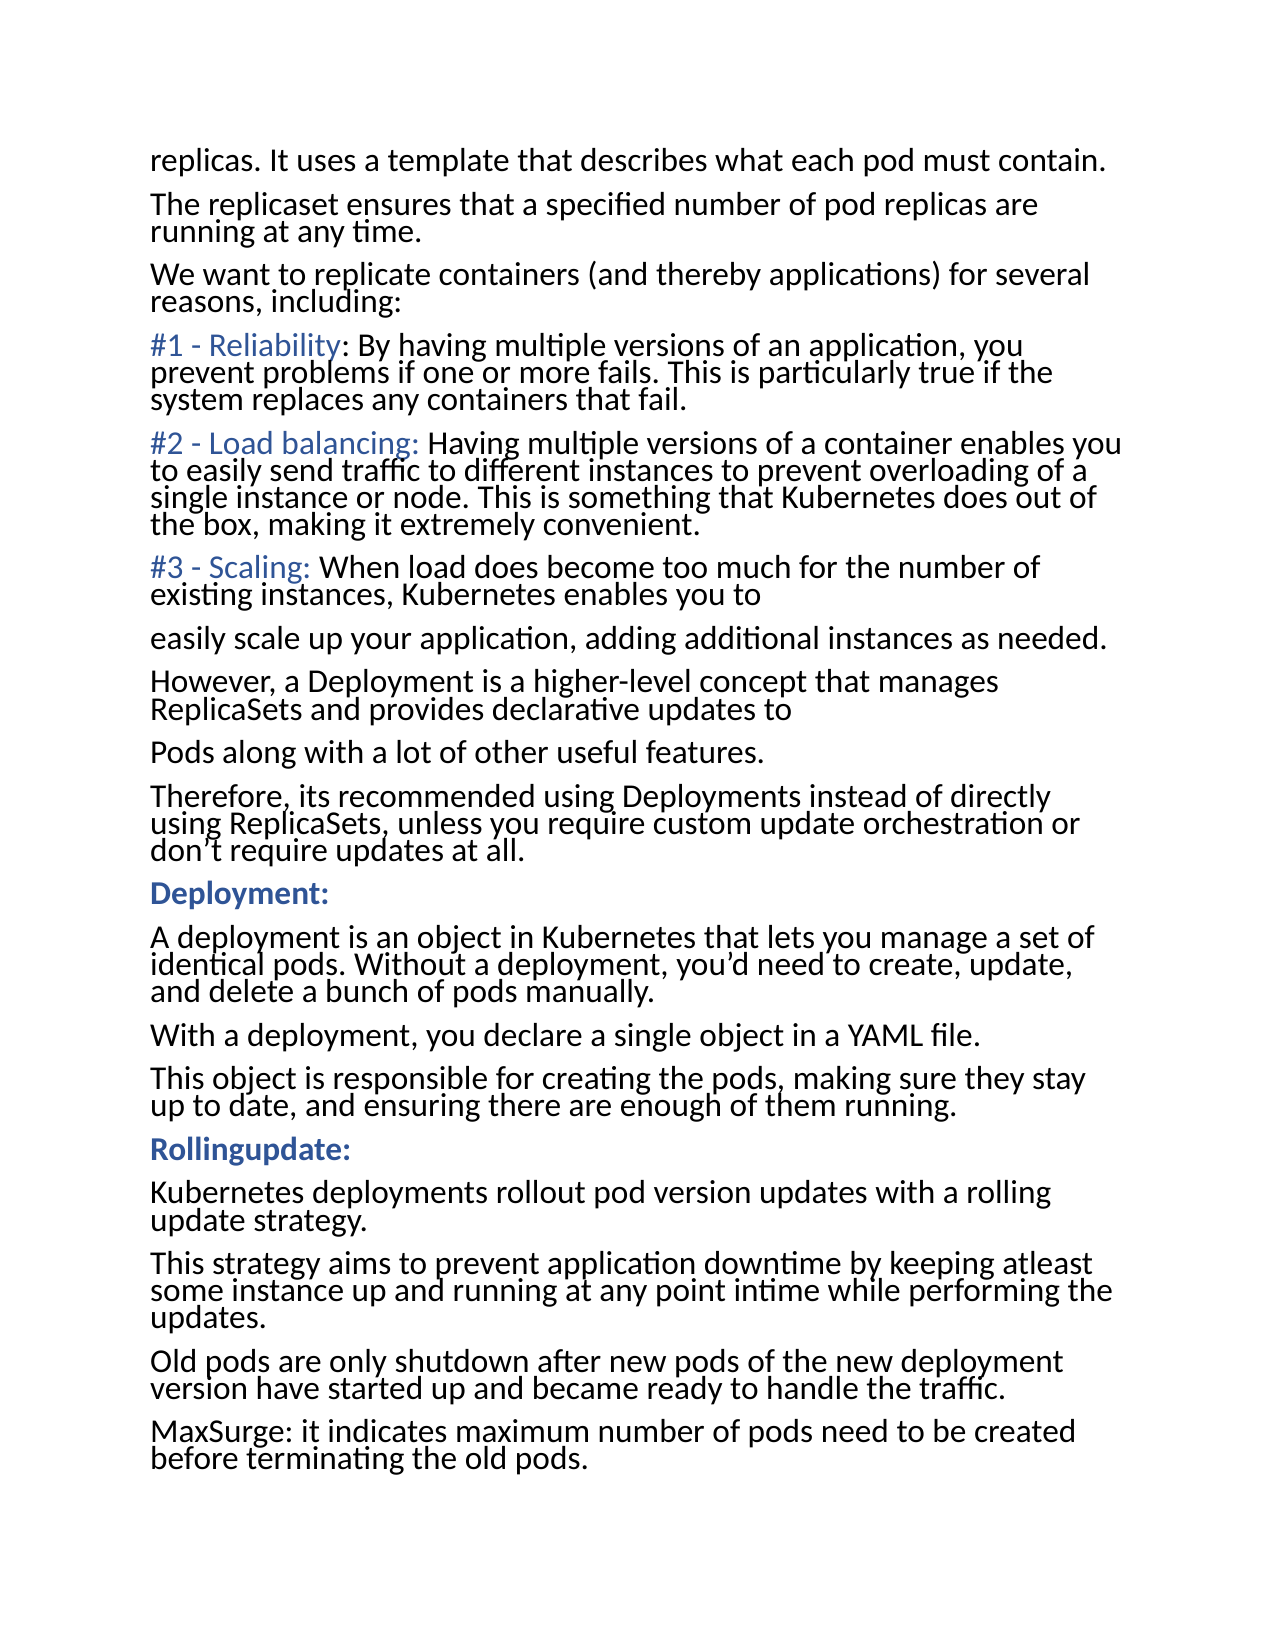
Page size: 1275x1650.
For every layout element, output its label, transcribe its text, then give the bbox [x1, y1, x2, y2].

text #2 - Load balancing: Having multiple versions of a container enables you to easily send traffic to different instances to prevent overloading of a single instance or node. This is something that Kubernetes does out of the box, making it extremely convenient. [150, 432, 1125, 540]
text Pods along with a lot of other useful features. [150, 742, 1125, 769]
text Rollingupdate: [150, 1139, 1125, 1166]
text Deployment: [150, 883, 1125, 910]
text The replicaset ensures that a specified number of pod replicas are running at any time. [150, 194, 1125, 248]
text With a deployment, you declare a single object in a YAML file. [150, 1024, 1125, 1051]
text This object is responsible for creating the pods, making sure they stay up to date, and ensuring there are enough of them running. [150, 1068, 1125, 1122]
text Old pods are only shutdown after new pods of the new deployment version have started up and became ready to handle the traffic. [150, 1351, 1125, 1404]
text easily scale up your application, adding additional instances as needed. [150, 628, 1125, 655]
text #3 - Scaling: When load does become too much for the number of existing instances, Kubernetes enables you to [150, 557, 1125, 611]
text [150, 150, 1125, 177]
text Kubernetes deployments rollout pod version updates with a rolling update strategy. [150, 1182, 1125, 1236]
text #1 - Reliability: By having multiple versions of an application, you prevent problems if one or more fails. This is particularly true if the system replaces any containers that fail. [150, 335, 1125, 416]
text This strategy aims to prevent application downtime by keeping atleast some instance up and running at any point intime while performing the updates. [150, 1253, 1125, 1334]
text A deployment is an object in Kubernetes that lets you manage a set of identical pods. Without a deployment, you’d need to create, update, and delete a bunch of pods manually. [150, 927, 1125, 1008]
text Therefore, its recommended using Deployments instead of directly using ReplicaSets, unless you require custom update orchestration or don’t require updates at all. [150, 786, 1125, 867]
text MaxSurge: it indicates maximum number of pods need to be created before terminating the old pods. [150, 1421, 1125, 1475]
text We want to replicate containers (and thereby applications) for several reasons, including: [150, 264, 1125, 318]
text However, a Deployment is a higher-level concept that manages ReplicaSets and provides declarative updates to [150, 671, 1125, 725]
